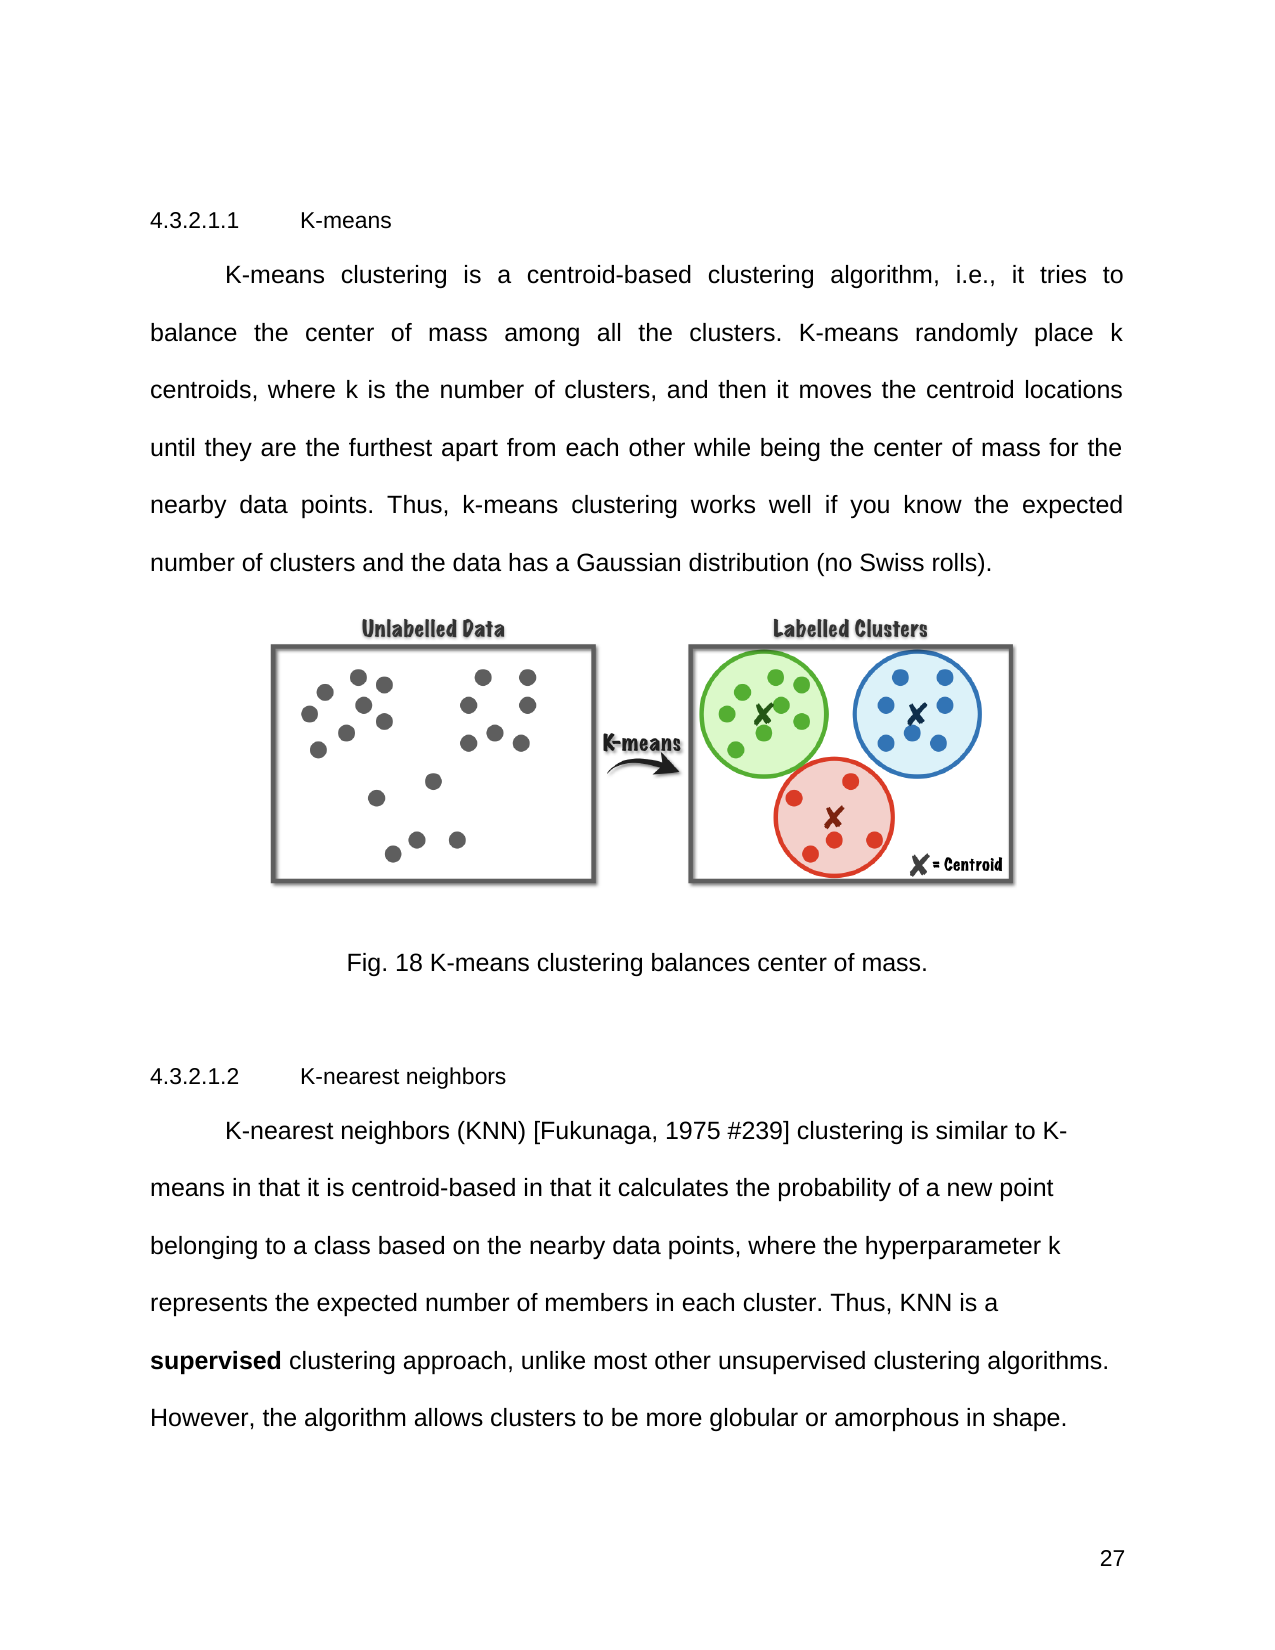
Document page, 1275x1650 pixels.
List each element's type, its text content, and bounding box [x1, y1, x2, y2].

picture [257, 605, 1018, 922]
text K-means clustering is a centroid-based clustering algorithm, i.e., it tries to balance the center of mass among all the clusters. K-means randomly place k centroids, where k is the number of clusters, and then it moves the centroid locations until they are the furthest apart from each other while being the center of mass for the nearby data points. Thus, k-means clustering works well if you know the expected number of clusters and the data has a Gaussian distribution (no Swiss rolls). [150, 260, 1125, 576]
text Fig. 18 K-means clustering balances center of mass. [150, 948, 1125, 977]
list K-nearest neighbors [150, 1063, 1125, 1089]
list K-means [150, 207, 1125, 234]
text K-nearest neighbors (KNN) [Fukunaga, 1975 #239] clustering is similar to K-means in that it is centroid-based in that it calculates the probability of a new point belonging to a class based on the nearby data points, where the hyperparameter k represents the expected number of members in each cluster. Thus, KNN is a supervised clustering approach, unlike most other unsupervised clustering algorithms. However, the algorithm allows clusters to be more globular or amorphous in shape. [150, 1116, 1125, 1432]
